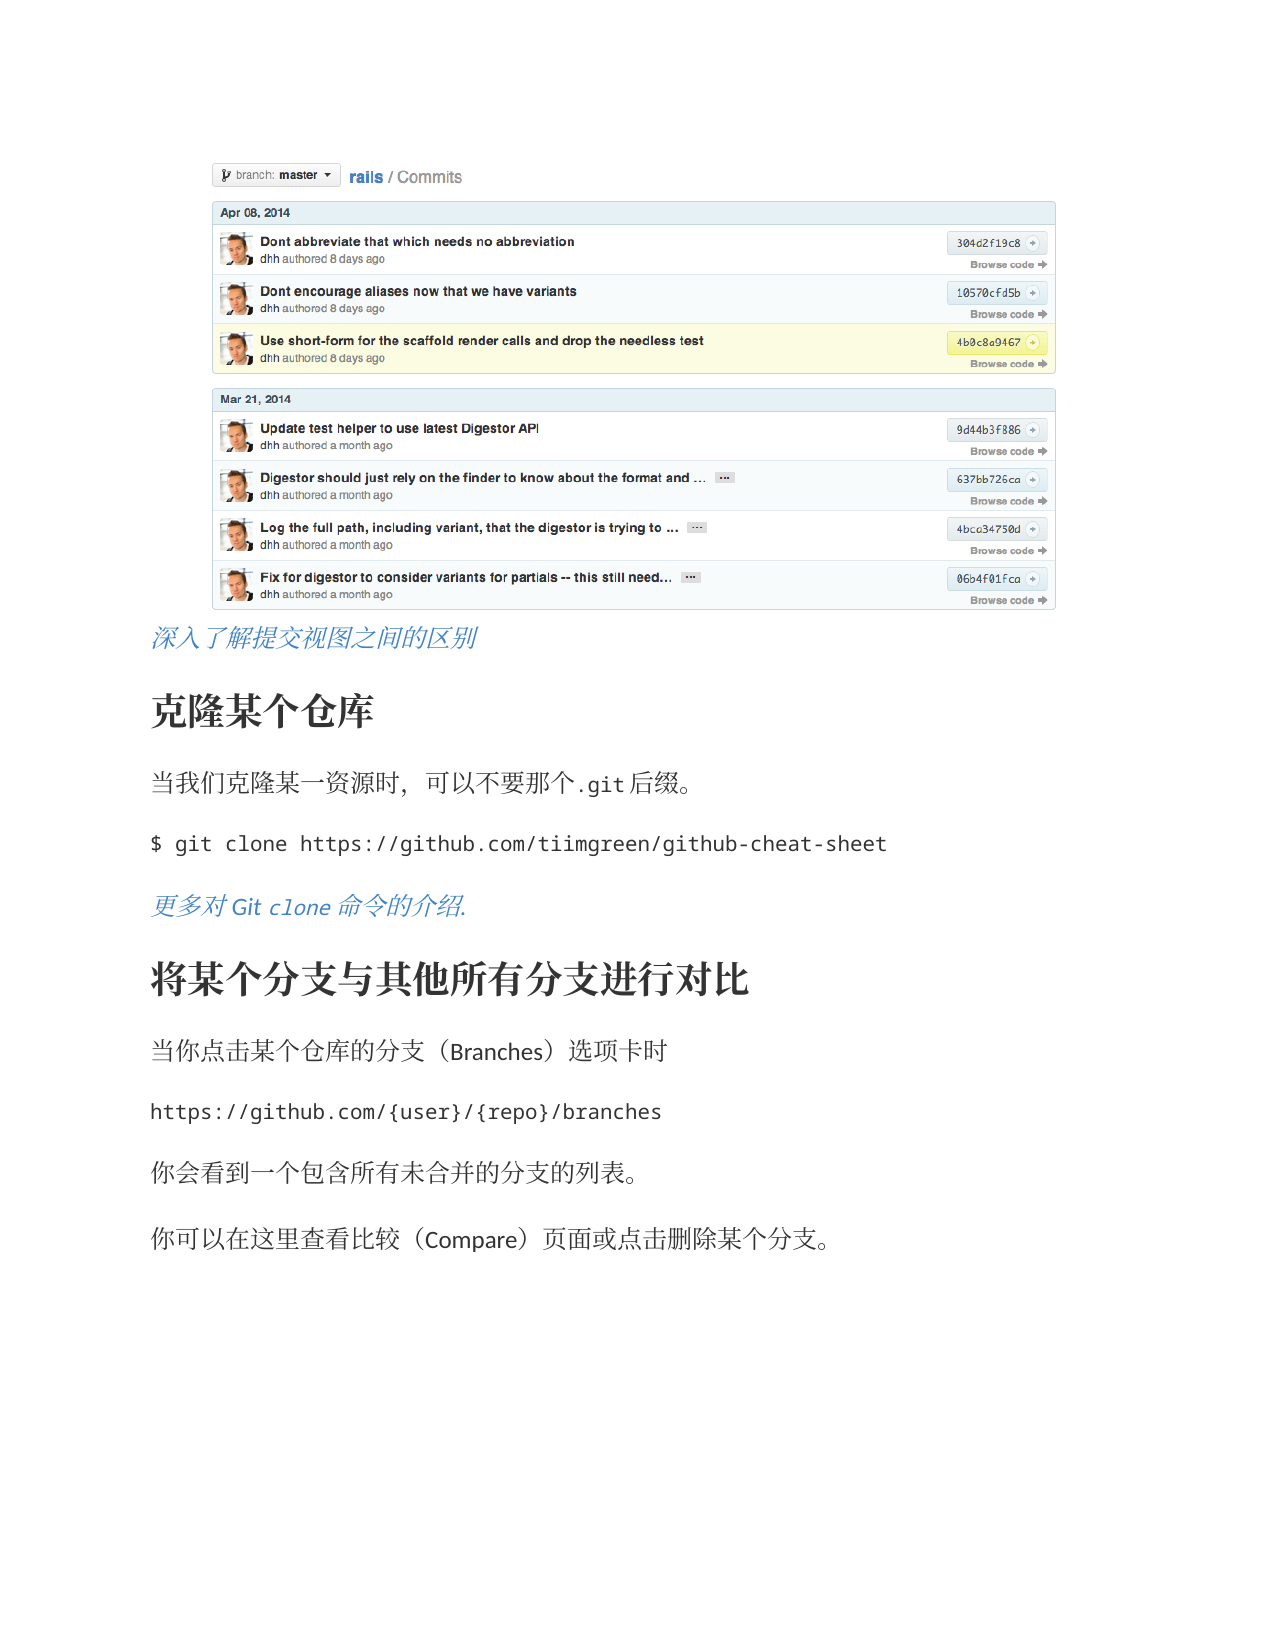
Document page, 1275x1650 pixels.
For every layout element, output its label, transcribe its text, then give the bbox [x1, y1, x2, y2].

picture [205, 150, 1070, 619]
text https://github.com/{user}/{repo}/branches [150, 1097, 1125, 1126]
text 将某个分支与其他所有分支进行对比 [150, 952, 1125, 1003]
text 当我们克隆某一资源时，可以不要那个.git后缀。 [150, 763, 1125, 799]
text 深入了解提交视图之间的区别 [150, 618, 1125, 654]
text 你会看到一个包含所有未合并的分支的列表。 [150, 1154, 1125, 1190]
text 你可以在这里查看比较（Compare）页面或点击删除某个分支。 [150, 1220, 1125, 1256]
text 当你点击某个仓库的分支（Branches）选项卡时 [150, 1031, 1125, 1067]
text 更多对 Git clone 命令的介绍. [150, 886, 1125, 922]
text $ git clone https://github.com/tiimgreen/github-cheat-sheet [150, 829, 1125, 858]
text 克隆某个仓库 [150, 684, 1125, 735]
